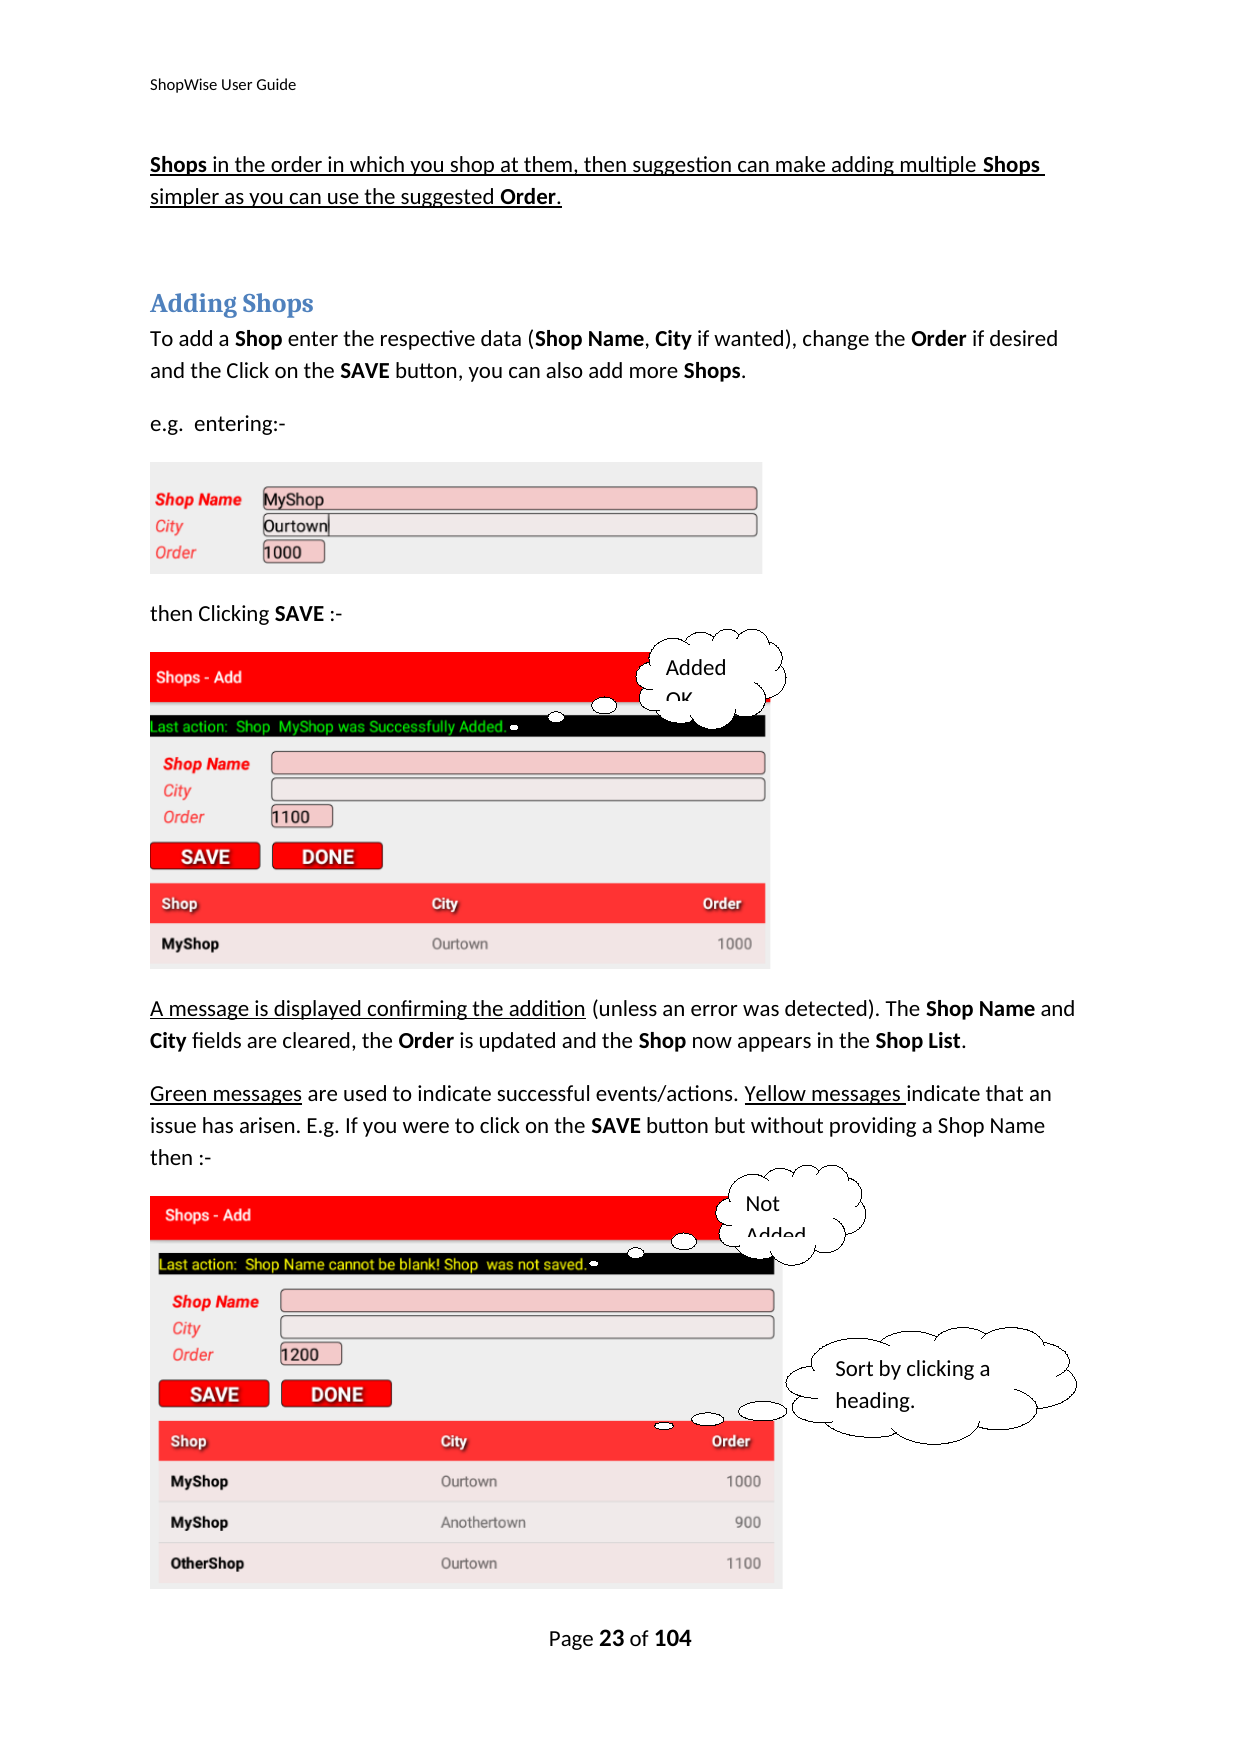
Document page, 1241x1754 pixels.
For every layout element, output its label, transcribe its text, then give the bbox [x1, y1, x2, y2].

text To add a Shop enter the respective data (Shop Name, City if wanted), change the Order if desired and the Click on the SAVE button, you can also add more Shops. [150, 324, 1090, 384]
picture [150, 652, 771, 969]
picture [150, 1196, 783, 1589]
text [150, 150, 1090, 210]
subtitle Adding Shops [150, 288, 1090, 319]
picture [150, 462, 763, 574]
text Green messages are used to indicate successful events/actions. Yellow messages indicate that an issue has arisen. E.g. If you were to click on the SAVE button but without providing a Shop Name then :- [150, 1079, 1090, 1172]
text e.g. entering:- [150, 409, 1090, 437]
text then Clicking SAVE :- [150, 599, 1090, 627]
text A message is displayed confirming the addition (unless an error was detected). The Shop Name and City fields are cleared, the Order is updated and the Shop now appears in the Shop List. [150, 994, 1090, 1054]
